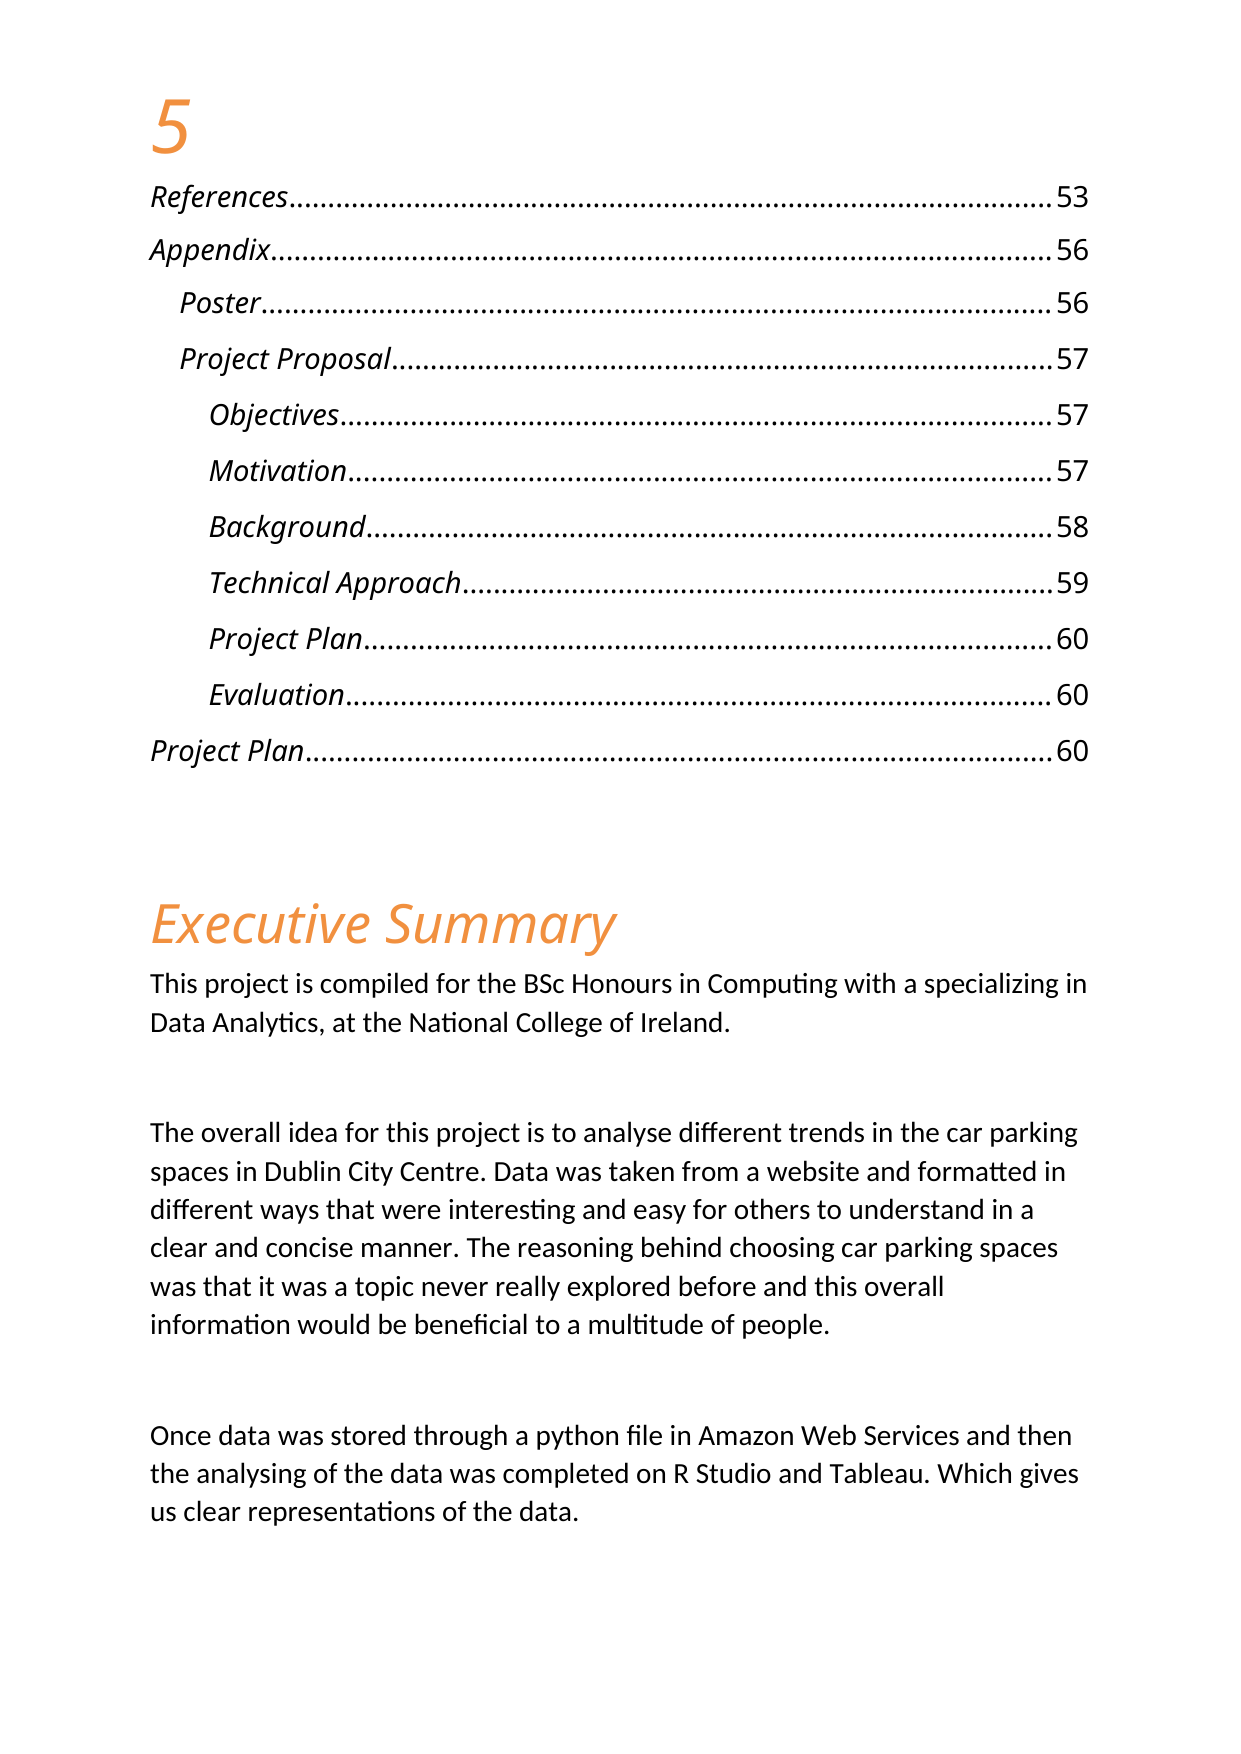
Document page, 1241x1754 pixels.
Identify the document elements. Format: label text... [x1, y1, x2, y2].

text This project is compiled for the BSc Honours in Computing with a specializing in Data Analytics, at the National College of Ireland. [150, 966, 1090, 1040]
text The overall idea for this project is to analyse different trends in the car parking spaces in Dublin City Centre. Data was taken from a website and formatted in different ways that were interesting and easy for others to understand in a clear and concise manner. The reasoning behind choosing car parking spaces was that it was a topic never really explored before and this overall information would be beneficial to a multitude of people. [150, 1114, 1090, 1342]
text Once data was stored through a python file in Amazon Web Services and then the analysing of the data was completed on R Studio and Tableau. Which gives us clear representations of the data. [150, 1417, 1090, 1529]
subtitle Executive Summary [150, 886, 1090, 960]
